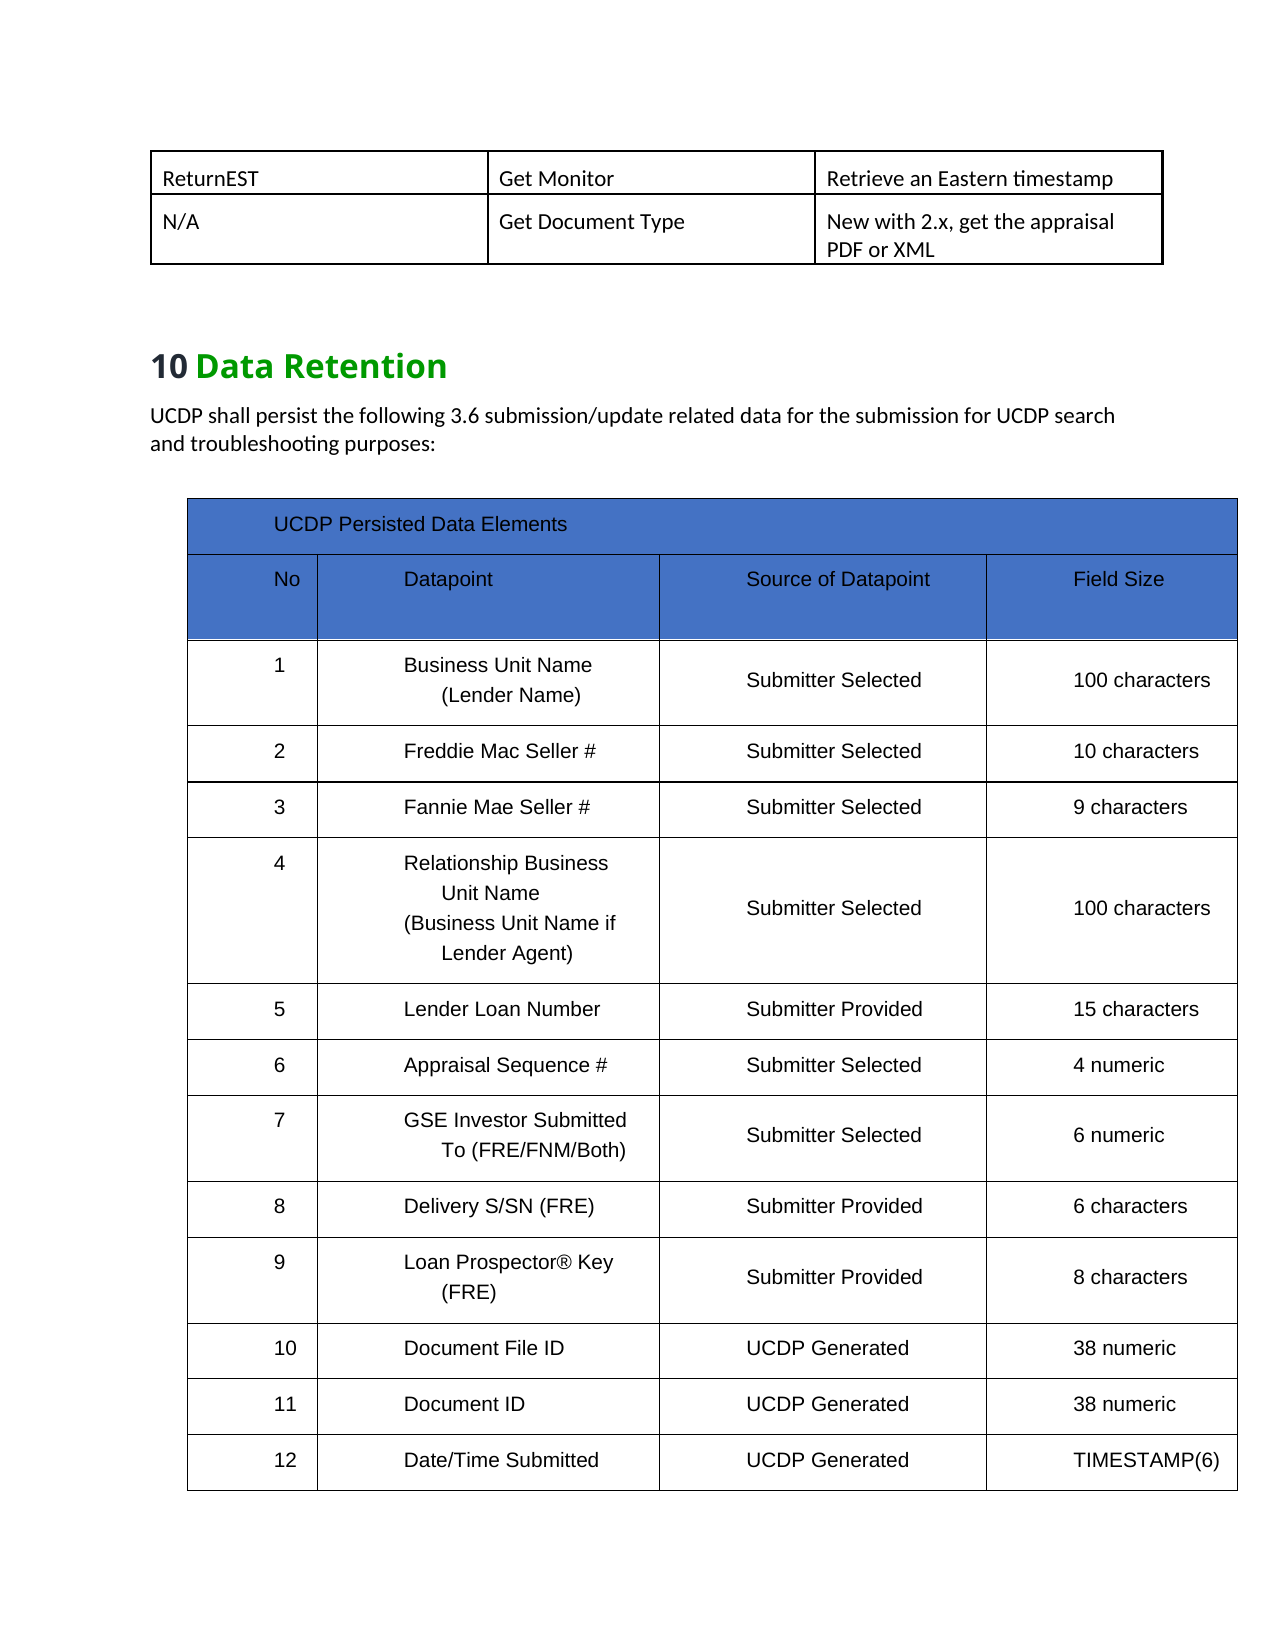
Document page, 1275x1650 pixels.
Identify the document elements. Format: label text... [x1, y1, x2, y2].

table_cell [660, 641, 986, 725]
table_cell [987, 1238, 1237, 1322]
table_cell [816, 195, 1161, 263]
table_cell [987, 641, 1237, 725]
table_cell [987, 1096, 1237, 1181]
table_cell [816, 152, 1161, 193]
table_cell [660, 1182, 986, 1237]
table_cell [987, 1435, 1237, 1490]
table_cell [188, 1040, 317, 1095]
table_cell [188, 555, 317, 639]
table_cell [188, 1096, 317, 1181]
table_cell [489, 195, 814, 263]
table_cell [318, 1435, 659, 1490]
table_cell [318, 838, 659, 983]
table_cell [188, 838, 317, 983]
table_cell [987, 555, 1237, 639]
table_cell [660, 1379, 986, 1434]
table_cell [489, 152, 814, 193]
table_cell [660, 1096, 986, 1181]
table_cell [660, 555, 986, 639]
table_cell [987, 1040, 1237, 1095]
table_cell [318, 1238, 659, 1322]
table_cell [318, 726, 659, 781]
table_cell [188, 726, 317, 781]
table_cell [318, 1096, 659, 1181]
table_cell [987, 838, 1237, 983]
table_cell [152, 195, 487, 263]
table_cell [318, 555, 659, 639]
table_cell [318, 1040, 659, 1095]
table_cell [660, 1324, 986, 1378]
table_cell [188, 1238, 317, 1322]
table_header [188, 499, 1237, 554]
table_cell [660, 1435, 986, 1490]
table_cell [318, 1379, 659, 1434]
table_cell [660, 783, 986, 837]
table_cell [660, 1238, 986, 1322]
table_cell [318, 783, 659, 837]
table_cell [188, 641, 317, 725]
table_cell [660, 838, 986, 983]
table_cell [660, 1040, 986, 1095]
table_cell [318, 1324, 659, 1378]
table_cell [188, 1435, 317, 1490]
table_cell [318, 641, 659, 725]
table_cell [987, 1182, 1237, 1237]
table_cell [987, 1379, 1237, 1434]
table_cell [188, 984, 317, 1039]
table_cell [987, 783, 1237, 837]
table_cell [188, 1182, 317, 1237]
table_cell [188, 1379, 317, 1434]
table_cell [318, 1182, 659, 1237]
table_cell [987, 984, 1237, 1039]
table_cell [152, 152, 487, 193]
text UCDP shall persist the following 3.6 submission/update related data for the submission for UCDP search and troubleshooting purposes: [150, 401, 1125, 457]
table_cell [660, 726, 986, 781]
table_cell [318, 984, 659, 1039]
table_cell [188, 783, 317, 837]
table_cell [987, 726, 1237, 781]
subtitle Data Retention [150, 343, 1125, 389]
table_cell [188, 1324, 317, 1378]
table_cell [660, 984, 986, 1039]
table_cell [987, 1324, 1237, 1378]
